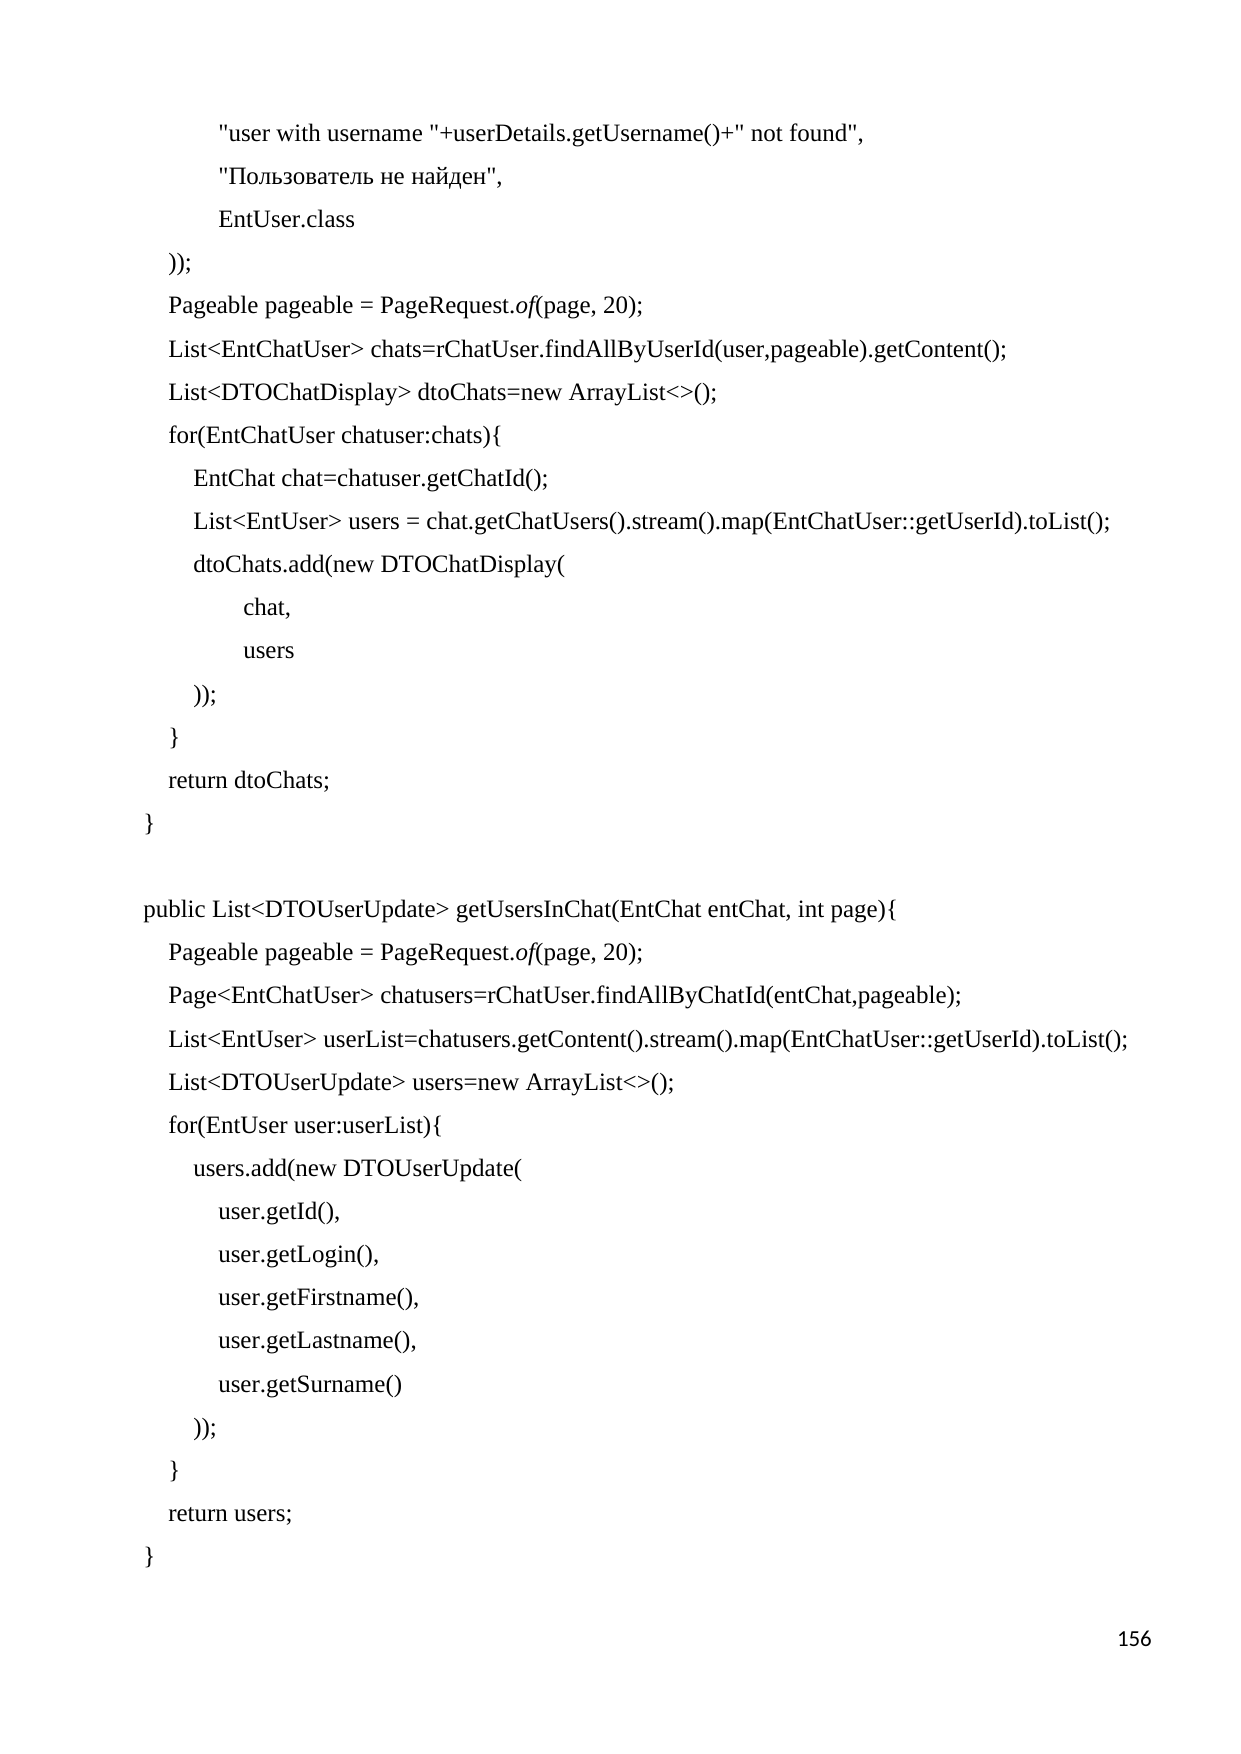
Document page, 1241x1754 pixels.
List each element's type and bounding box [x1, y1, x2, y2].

text [118, 118, 1152, 1613]
